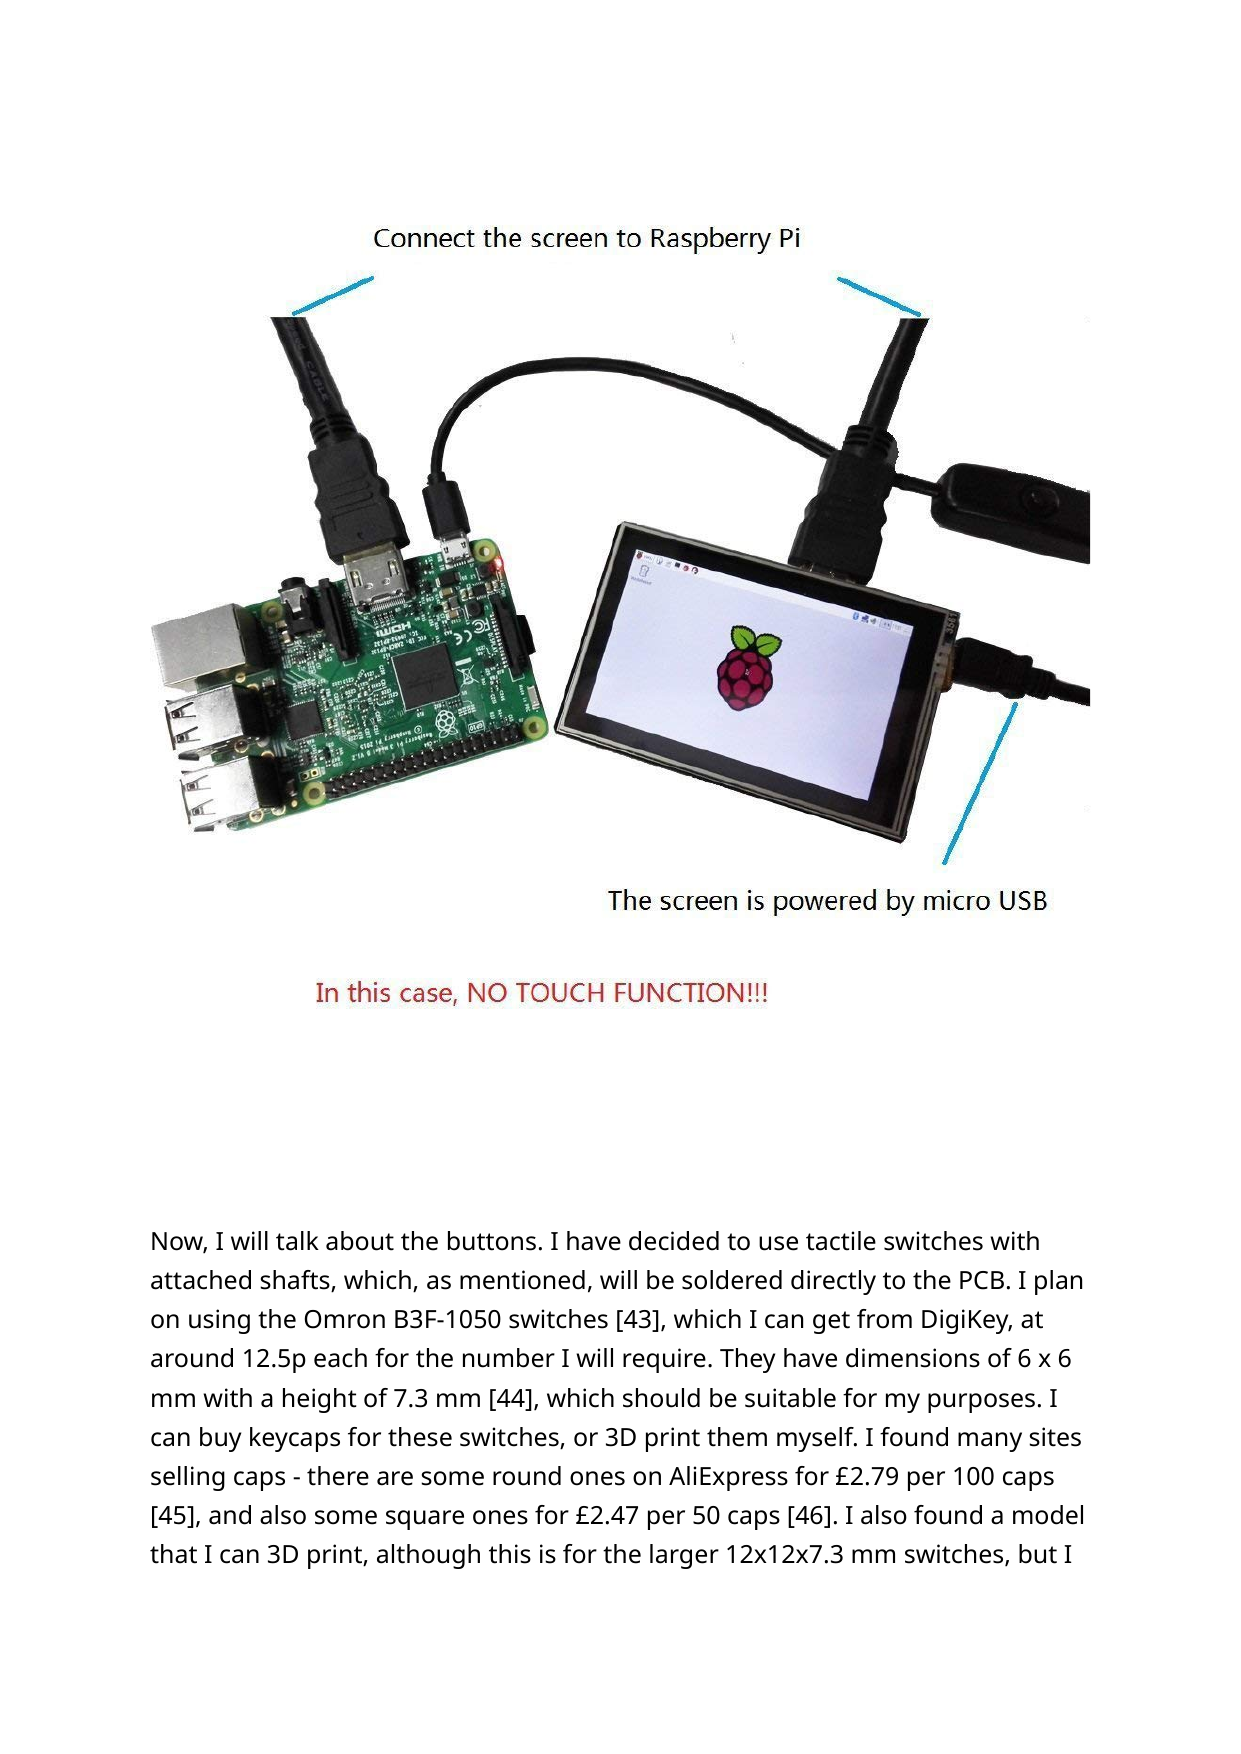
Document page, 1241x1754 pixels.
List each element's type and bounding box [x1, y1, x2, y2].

picture [150, 150, 1091, 1091]
text [150, 1224, 1090, 1571]
